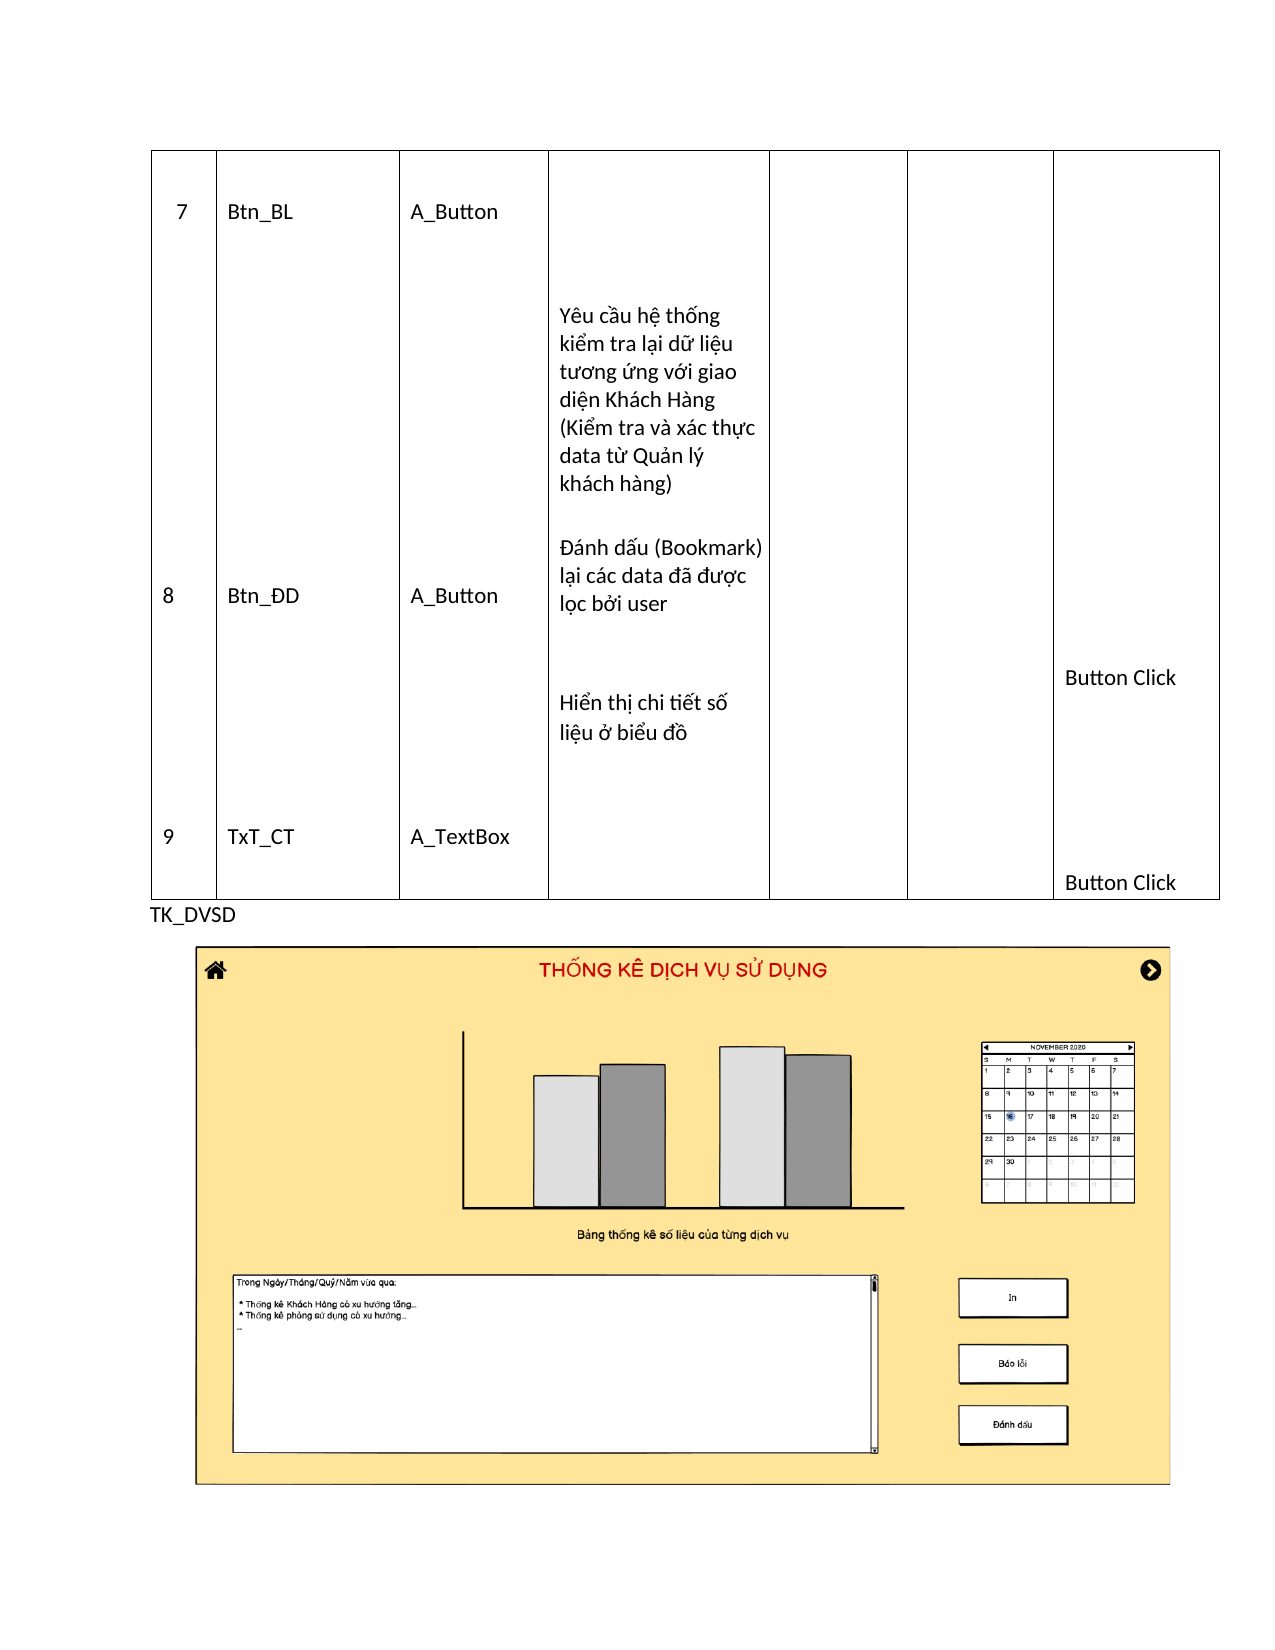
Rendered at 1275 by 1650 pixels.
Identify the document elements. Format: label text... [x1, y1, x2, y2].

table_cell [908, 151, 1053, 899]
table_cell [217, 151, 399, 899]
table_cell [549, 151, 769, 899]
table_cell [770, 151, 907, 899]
picture [195, 946, 1171, 1485]
text TK_DVSD [149, 900, 1125, 928]
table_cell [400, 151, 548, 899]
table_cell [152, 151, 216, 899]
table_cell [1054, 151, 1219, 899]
